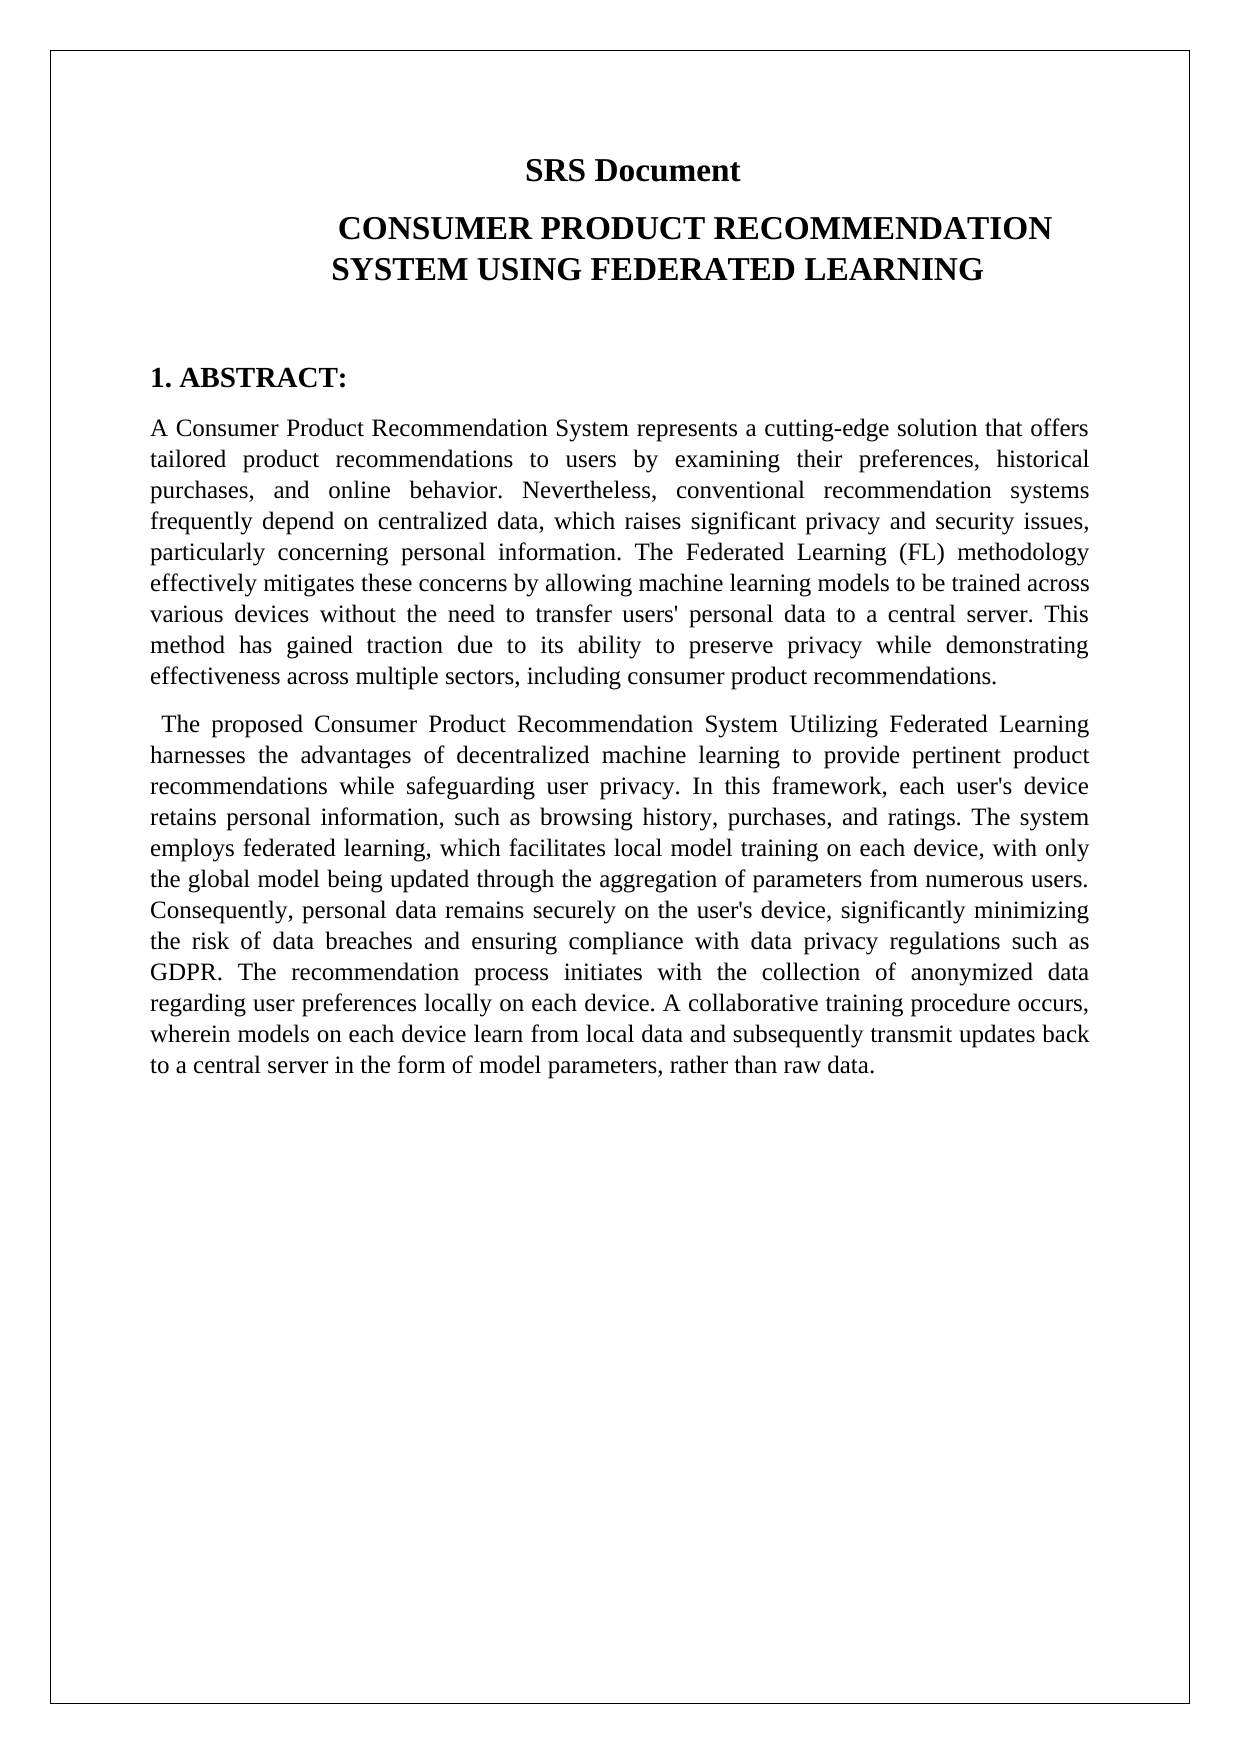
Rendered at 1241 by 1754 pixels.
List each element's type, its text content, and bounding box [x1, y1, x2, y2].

text 1. ABSTRACT: [150, 360, 1090, 394]
text The proposed Consumer Product Recommendation System Utilizing Federated Learning harnesses the advantages of decentralized machine learning to provide pertinent product recommendations while safeguarding user privacy. In this framework, each user's device retains personal information, such as browsing history, purchases, and ratings. The system employs federated learning, which facilitates local model training on each device, with only the global model being updated through the aggregation of parameters from numerous users. Consequently, personal data remains securely on the user's device, significantly minimizing the risk of data breaches and ensuring compliance with data privacy regulations such as GDPR. The recommendation process initiates with the collection of anonymized data regarding user preferences locally on each device. A collaborative training procedure occurs, wherein models on each device learn from local data and subsequently transmit updates back to a central server in the form of model parameters, rather than raw data. [150, 709, 1090, 1079]
text CONSUMER PRODUCT RECOMMENDATION SYSTEM USING FEDERATED LEARNING [225, 208, 1090, 288]
text SRS Document [450, 150, 1090, 188]
text A Consumer Product Recommendation System represents a cutting-edge solution that offers tailored product recommendations to users by examining their preferences, historical purchases, and online behavior. Nevertheless, conventional recommendation systems frequently depend on centralized data, which raises significant privacy and security issues, particularly concerning personal information. The Federated Learning (FL) methodology effectively mitigates these concerns by allowing machine learning models to be trained across various devices without the need to transfer users' personal data to a central server. This method has gained traction due to its ability to preserve privacy while demonstrating effectiveness across multiple sectors, including consumer product recommendations. [150, 413, 1090, 690]
